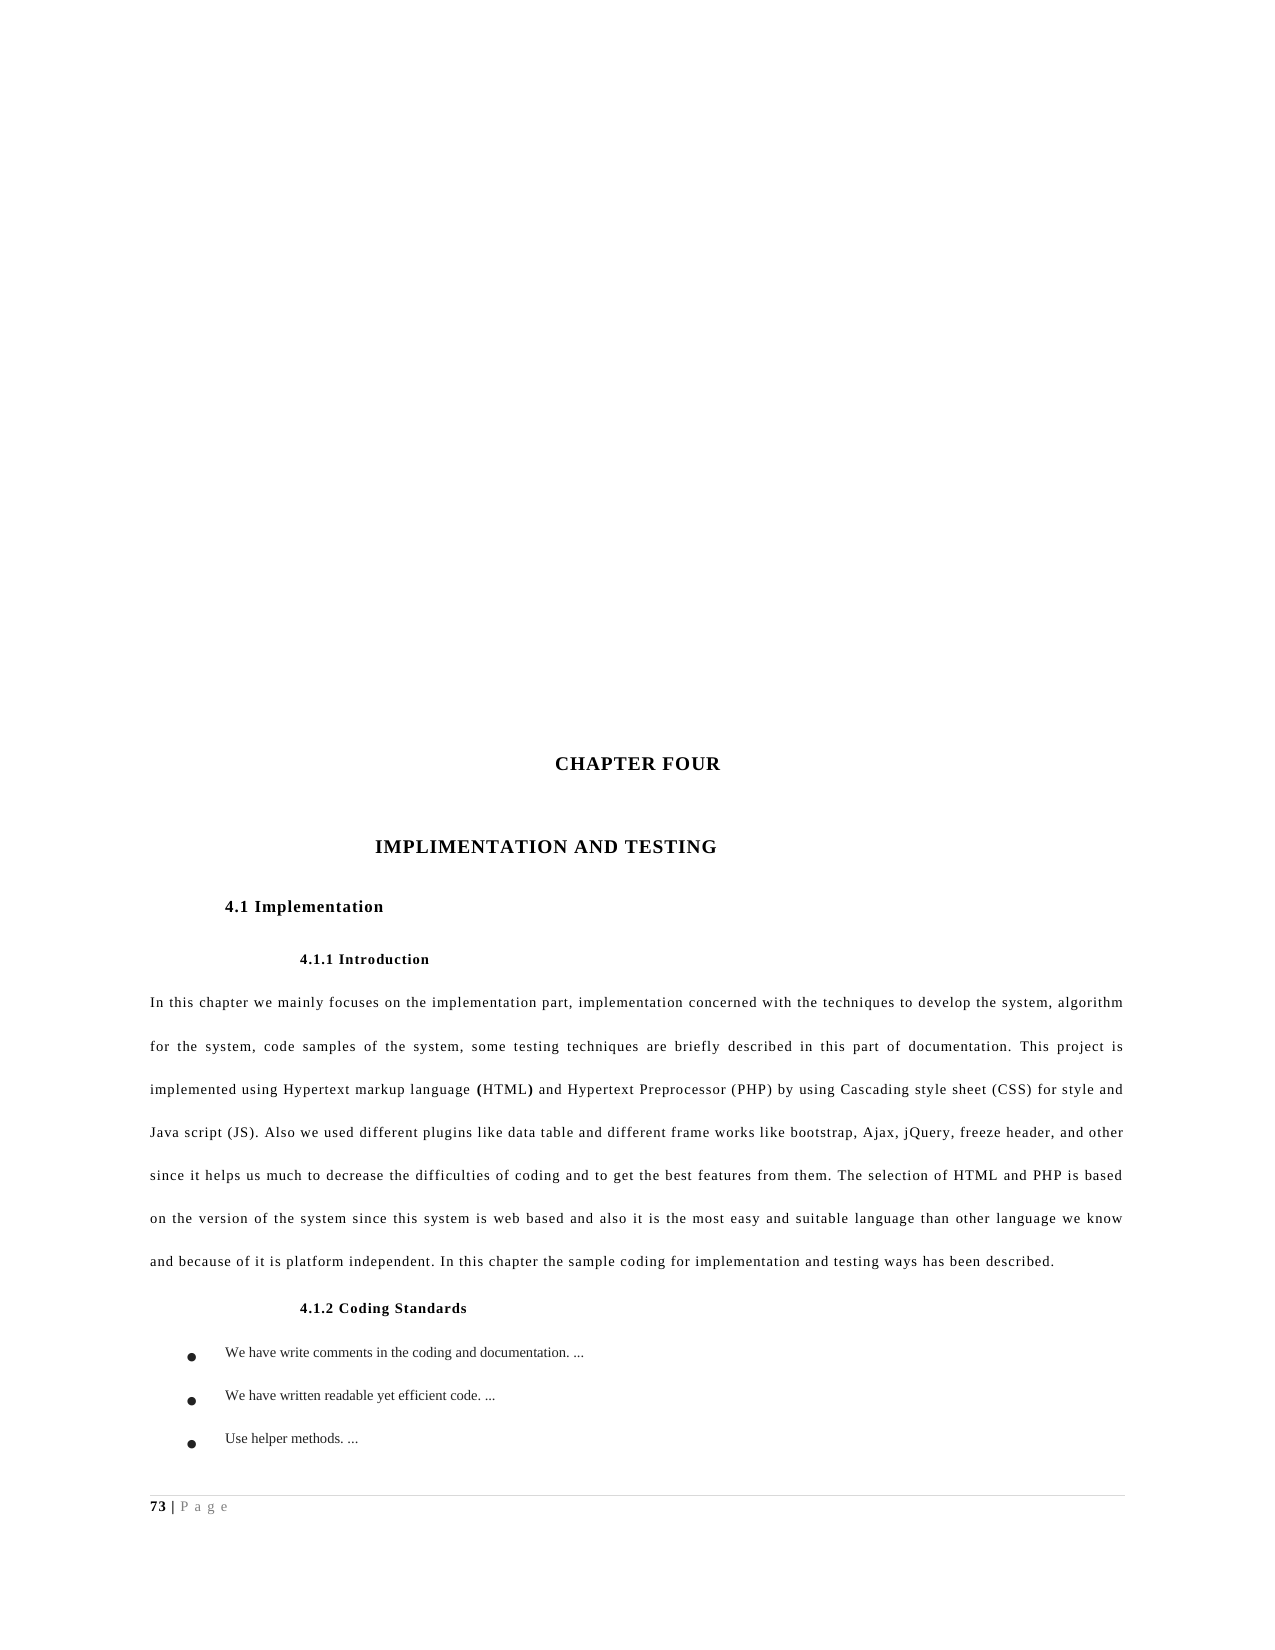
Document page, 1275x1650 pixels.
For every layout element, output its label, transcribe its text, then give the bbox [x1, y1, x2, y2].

subtitle 4.1.2 Coding Standards [300, 1300, 1125, 1329]
list We have written readable yet efficient code. ... [187, 1387, 1125, 1415]
list Use helper methods. ... [187, 1430, 1125, 1458]
subtitle 4.1.1 Introduction [300, 951, 1125, 980]
subtitle 4.1 Implementation [225, 897, 1125, 930]
subtitle IMPLIMENTATION AND TESTING [300, 835, 1125, 873]
text In this chapter we mainly focuses on the implementation part, implementation concerned with the techniques to develop the system, algorithm for the system, code samples of the system, some testing techniques are briefly described in this part of documentation. This project is implemented using Hypertext markup language (HTML) and Hypertext Preprocessor (PHP) by using Cascading style sheet (CSS) for style and Java script (JS). Also we used different plugins like data table and different frame works like bootstrap, Ajax, jQuery, freeze header, and other since it helps us much to decrease the difficulties of coding and to get the best features from them. The selection of HTML and PHP is based on the version of the system since this system is web based and also it is the most easy and suitable language than other language we know and because of it is platform independent. In this chapter the sample coding for implementation and testing ways has been described. [150, 994, 1125, 1282]
list We have write comments in the coding and documentation. ... [187, 1343, 1125, 1372]
subtitle CHAPTER FOUR [150, 752, 1125, 791]
